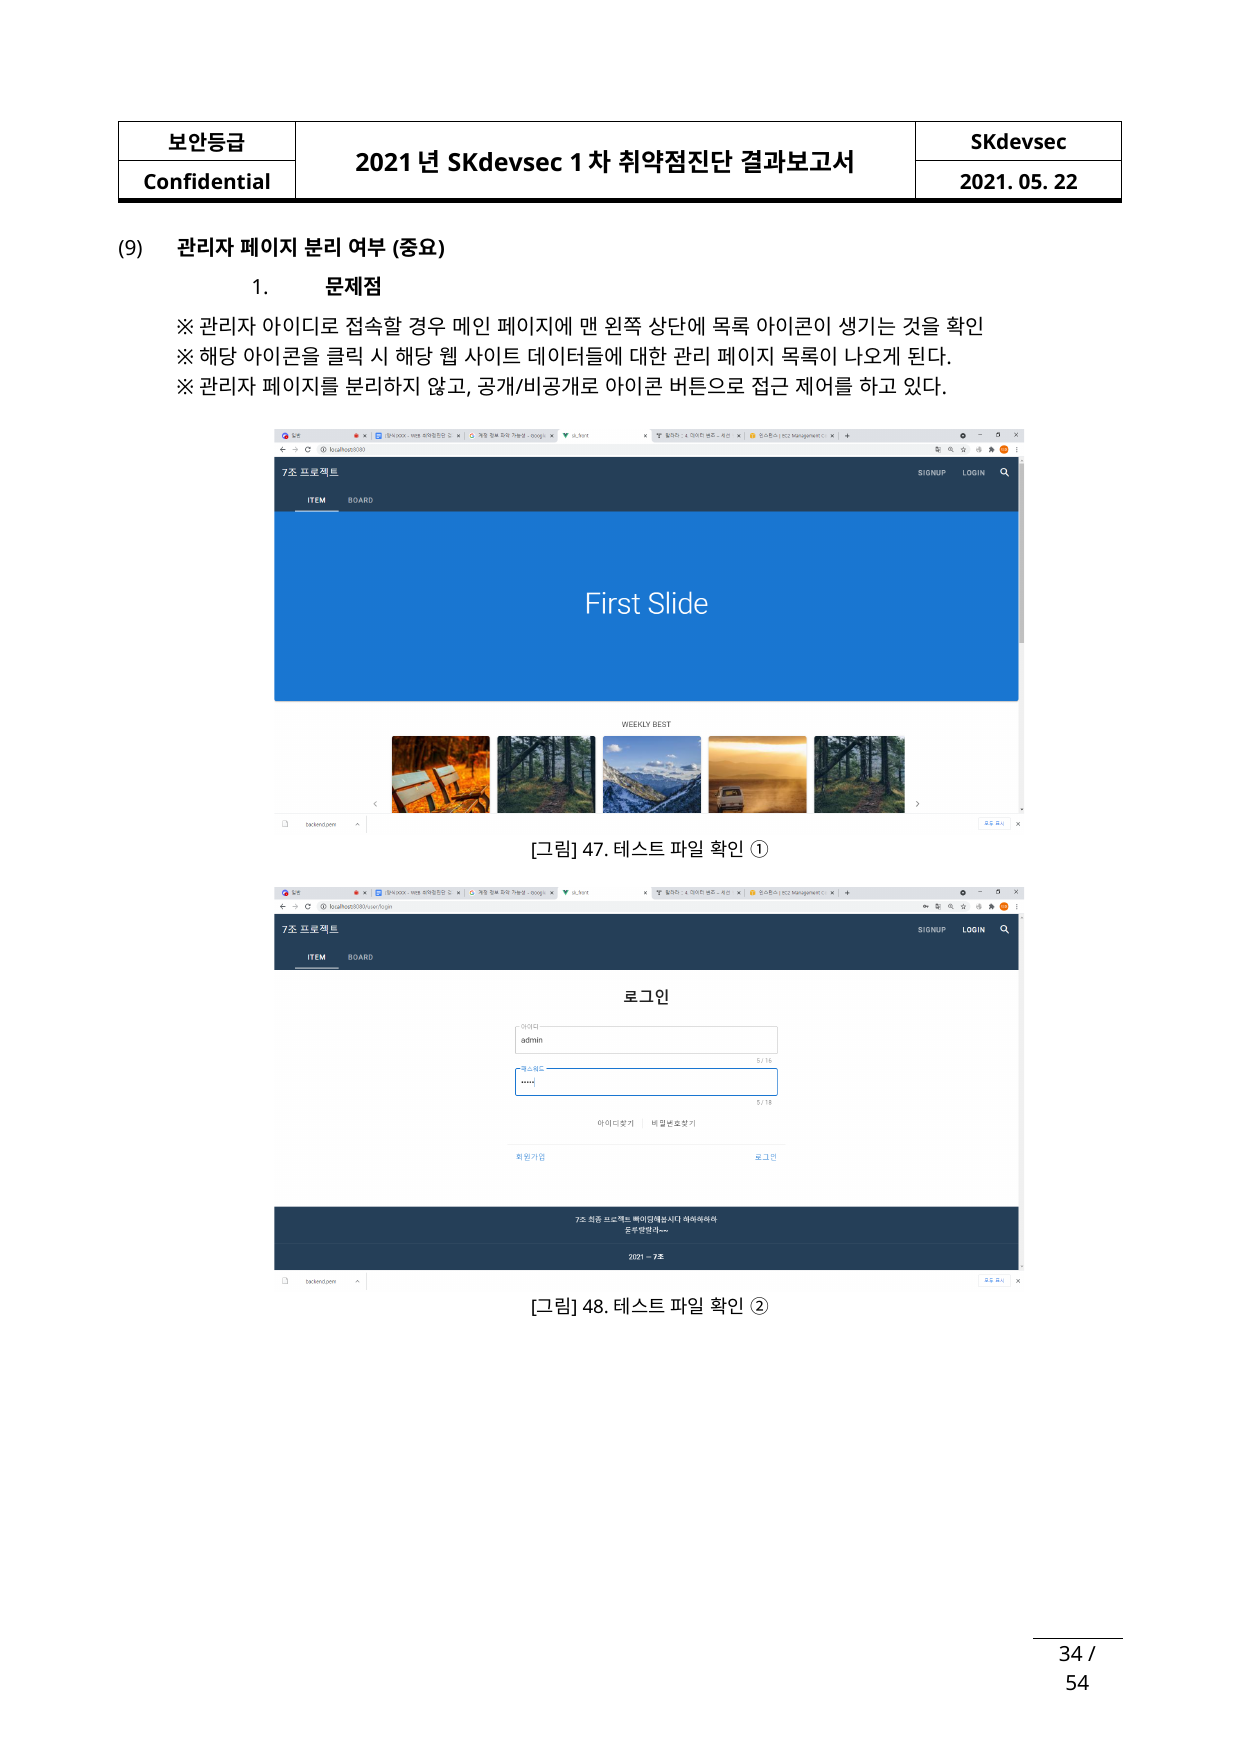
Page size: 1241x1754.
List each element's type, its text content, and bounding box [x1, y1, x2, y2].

text [그림] 48. 테스트 파일 확인 ② [192, 1292, 1107, 1319]
text ※ 관리자 아이디로 접속할 경우 메인 페이지에 맨 왼쪽 상단에 목록 아이콘이 생기는 것을 확인 [176, 310, 1122, 340]
list 관리자 페이지 분리 여부 (중요) [118, 231, 1122, 262]
text ※ 해당 아이콘을 클릭 시 해당 웹 사이트 데이터들에 대한 관리 페이지 목록이 나오게 된다. [176, 340, 1122, 371]
picture [274, 429, 1025, 835]
text ※ 관리자 페이지를 분리하지 않고, 공개/비공개로 아이콘 버튼으로 접근 제어를 하고 있다. [176, 371, 1122, 401]
picture [274, 887, 1025, 1292]
text [그림] 47. 테스트 파일 확인 ① [192, 834, 1107, 862]
list 문제점 [251, 271, 1122, 301]
